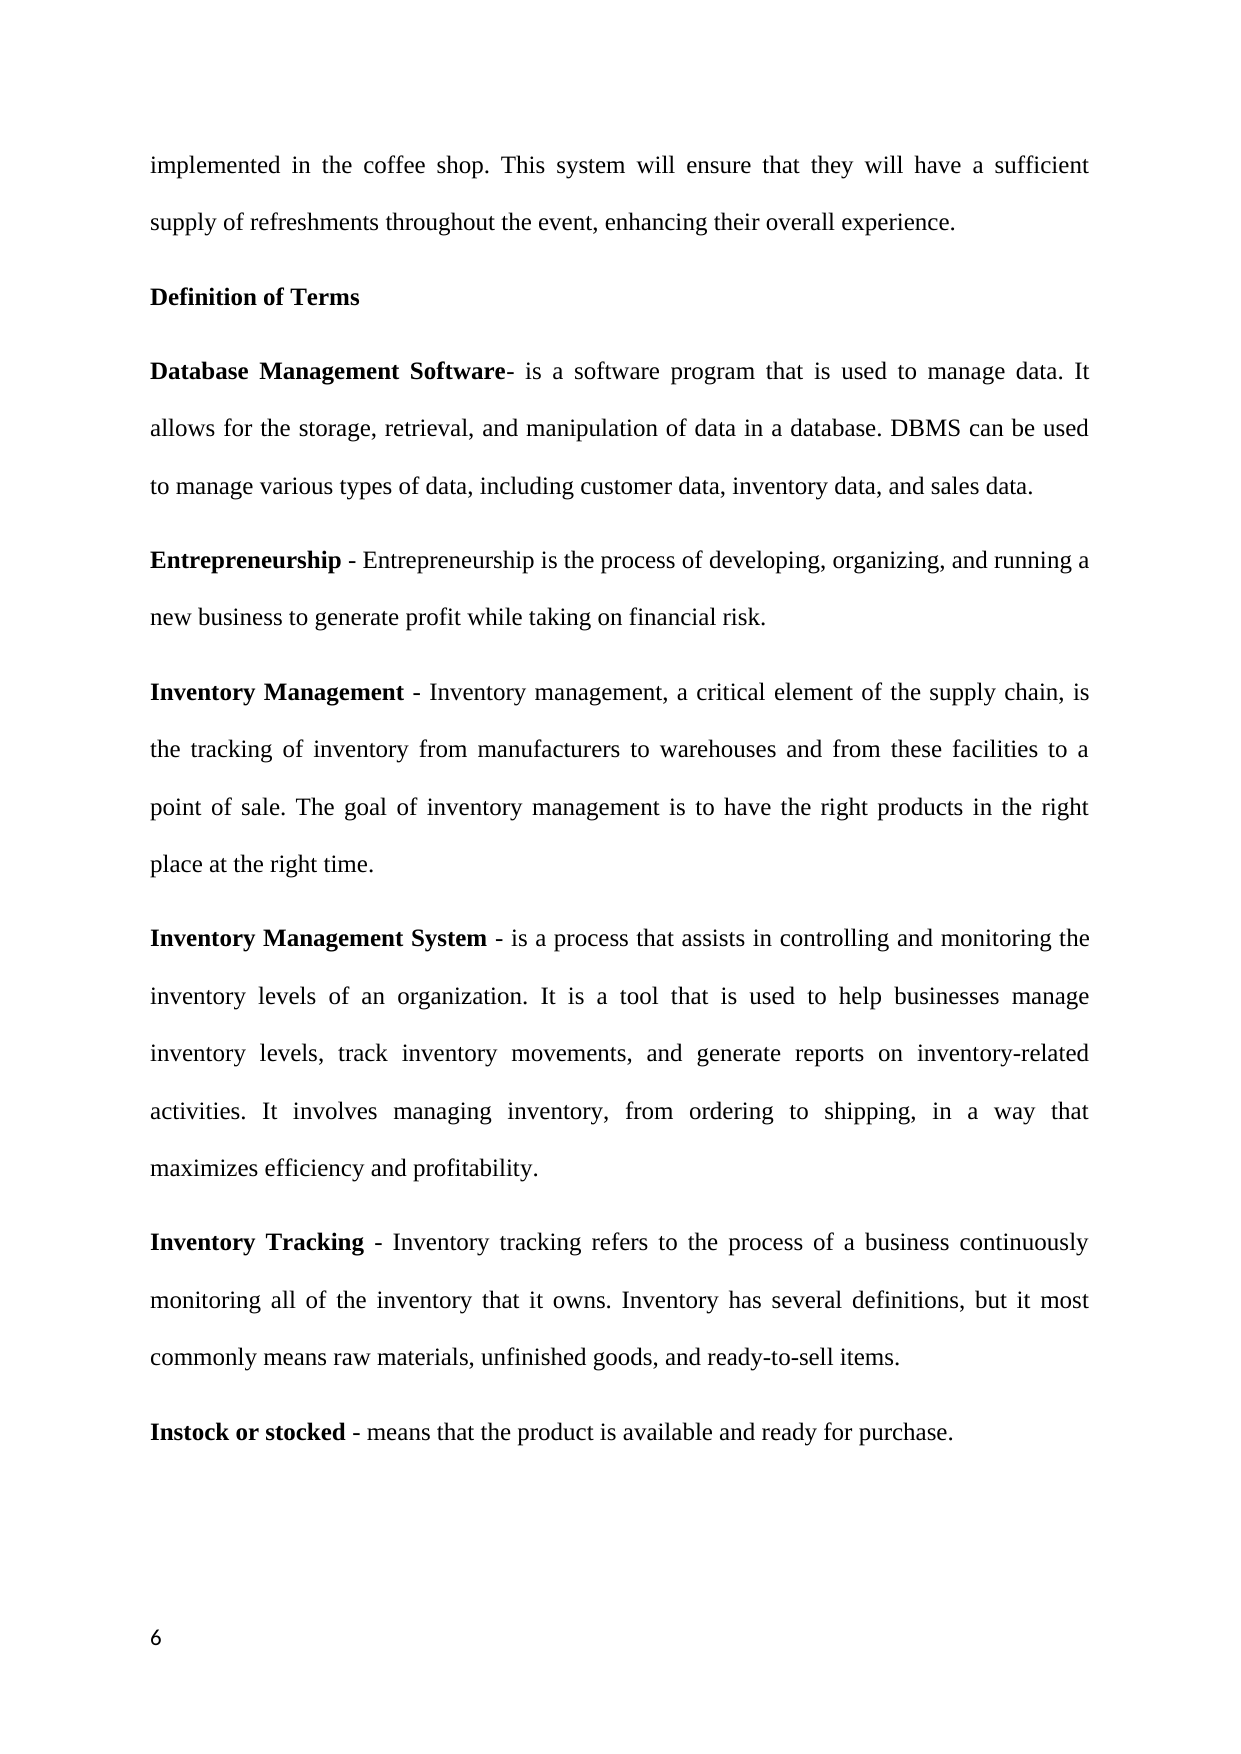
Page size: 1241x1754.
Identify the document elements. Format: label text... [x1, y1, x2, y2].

text Entrepreneurship - Entrepreneurship is the process of developing, organizing, and running a new business to generate profit while taking on financial risk. [150, 545, 1090, 631]
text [150, 150, 1090, 236]
text Database Management Software- is a software program that is used to manage data. It allows for the storage, retrieval, and manipulation of data in a database. DBMS can be used to manage various types of data, including customer data, inventory data, and sales data. [150, 356, 1090, 499]
text Definition of Terms [150, 282, 1090, 310]
text Inventory Tracking - Inventory tracking refers to the process of a business continuously monitoring all of the inventory that it owns. Inventory has several definitions, but it most commonly means raw materials, unfinished goods, and ready-to-sell items. [150, 1227, 1090, 1371]
text Inventory Management System - is a process that assists in controlling and monitoring the inventory levels of an organization. It is a tool that is used to help businesses manage inventory levels, track inventory movements, and generate reports on inventory-related activities. It involves managing inventory, from ordering to shipping, in a way that maximizes efficiency and profitability. [150, 923, 1090, 1182]
text Instock or stocked - means that the product is available and ready for purchase. [150, 1417, 1090, 1445]
text Inventory Management - Inventory management, a critical element of the supply chain, is the tracking of inventory from manufacturers to warehouses and from these facilities to a point of sale. The goal of inventory management is to have the right products in the right place at the right time. [150, 677, 1090, 878]
